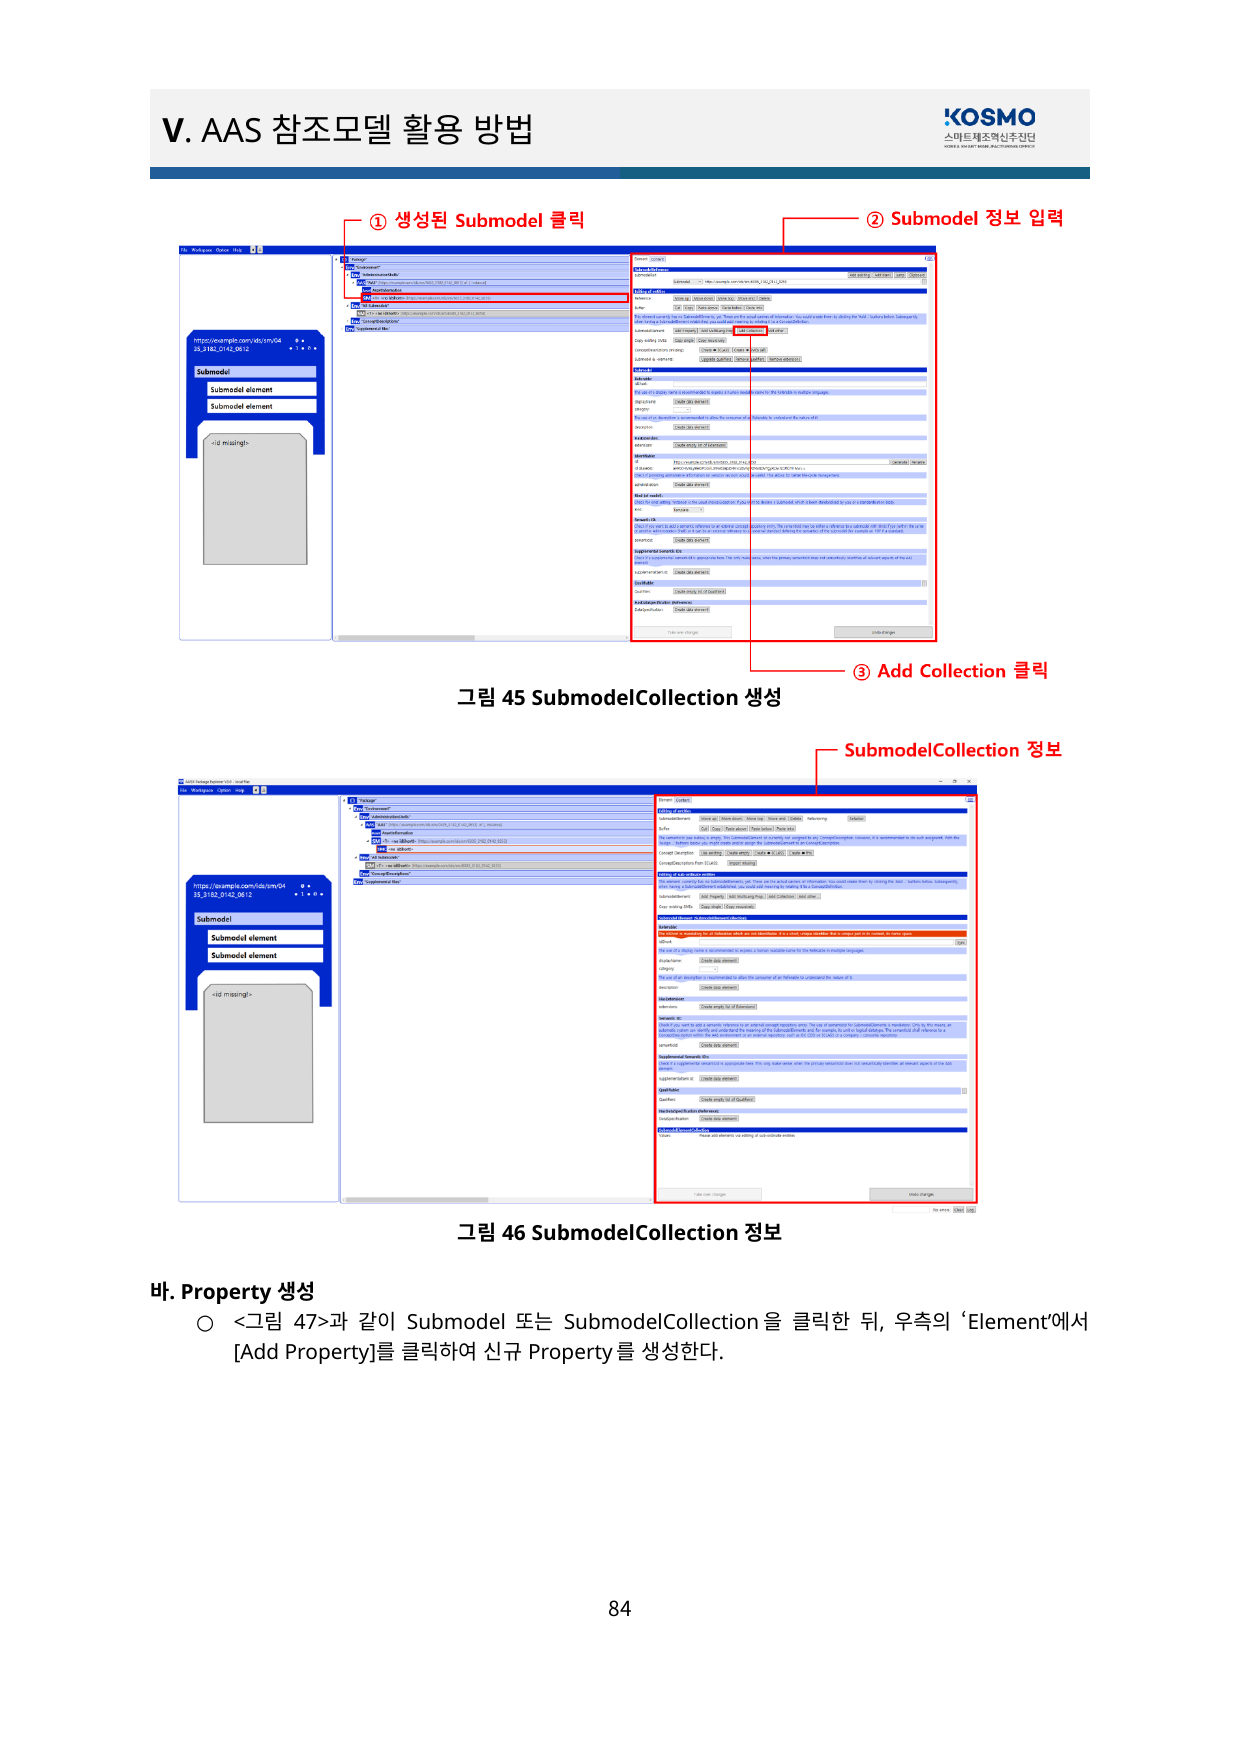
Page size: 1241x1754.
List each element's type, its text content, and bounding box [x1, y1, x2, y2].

picture [944, 108, 1035, 148]
list <그림 47>과 같이 Submodel 또는 SubmodelCollection을 클릭한 뒤, 우측의 ‘Element’에서 [Add Property]를 클릭하여 신규 Property를 생성한다. [196, 1305, 1090, 1366]
text 그림 46 SubmodelCollection 정보 [150, 1216, 1090, 1247]
picture [177, 207, 1064, 681]
text 바. Property 생성 [150, 1275, 1090, 1305]
picture [177, 739, 1064, 1217]
text 그림 45 SubmodelCollection 생성 [150, 681, 1090, 711]
